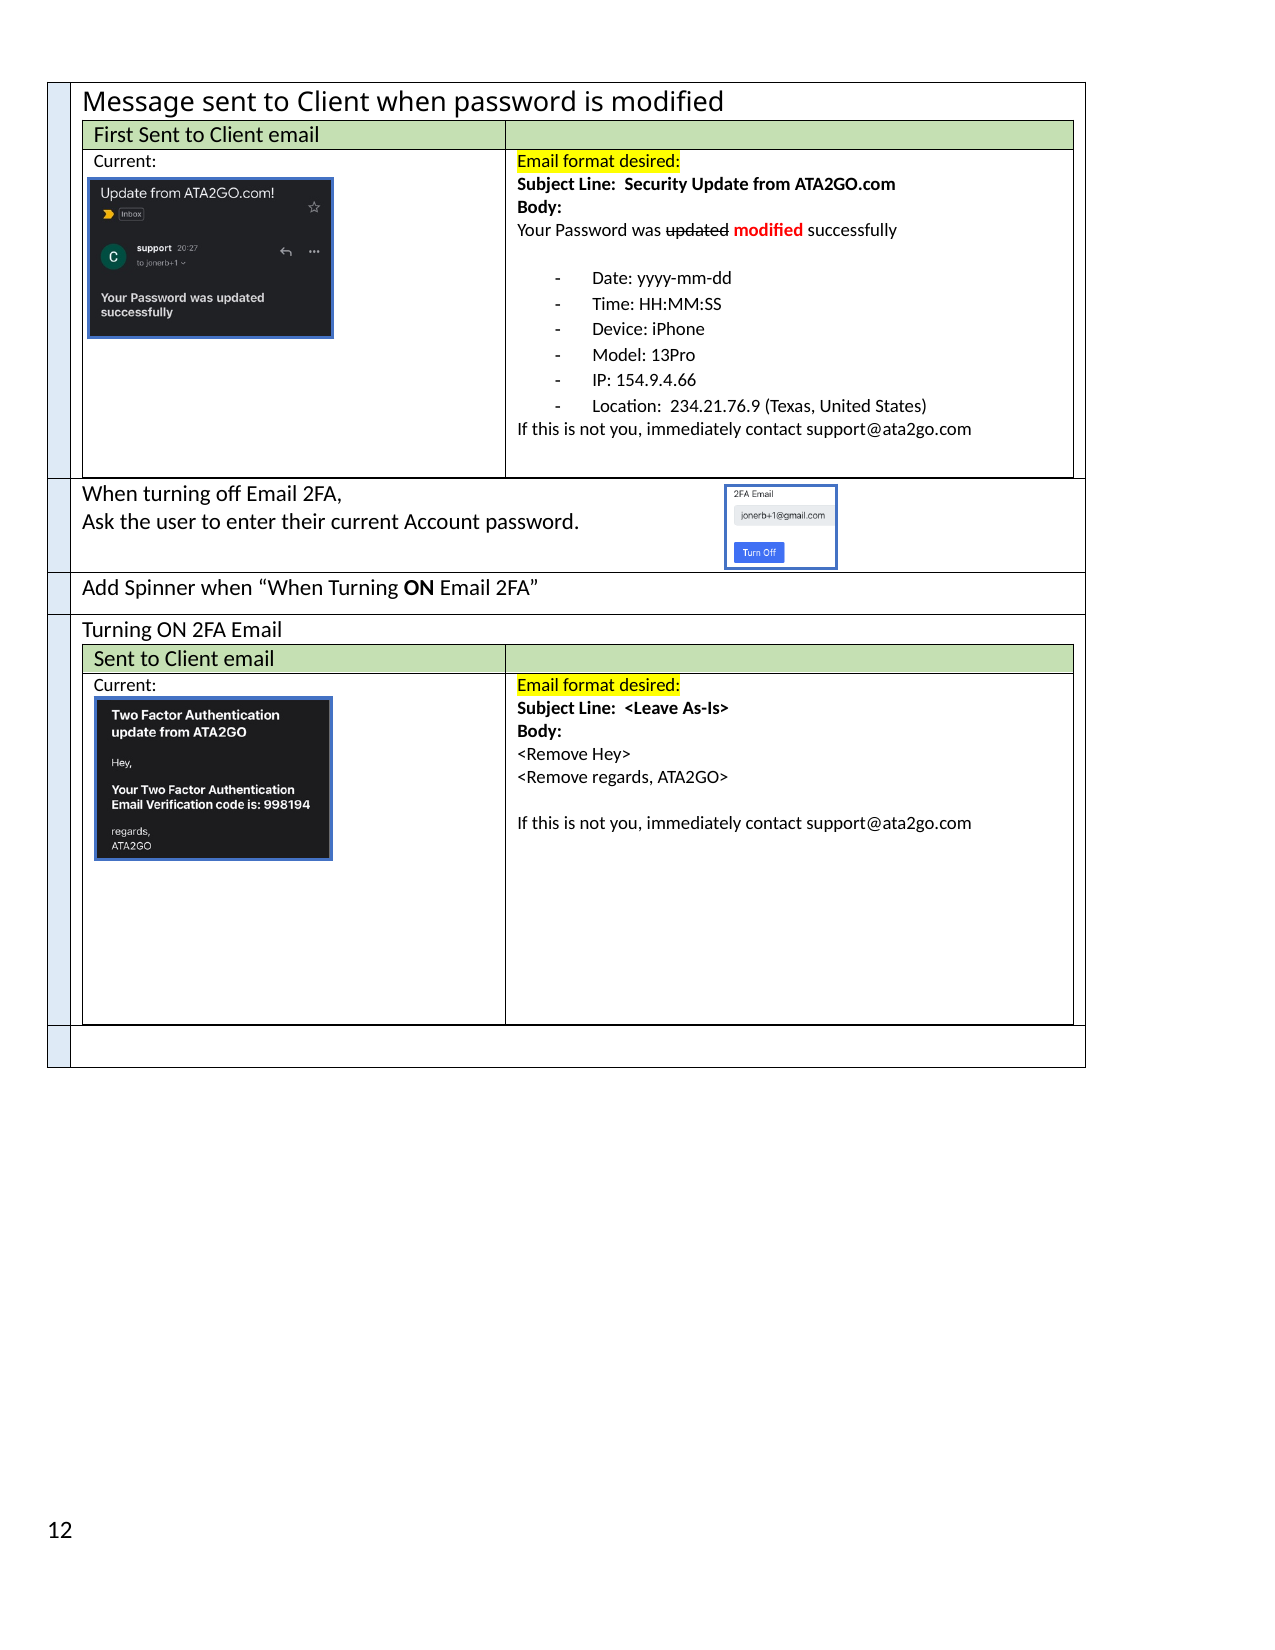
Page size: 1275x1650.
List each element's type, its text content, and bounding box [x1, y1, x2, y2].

table_cell Add Spinner when “When Turning ON Email 2FA” [71, 573, 1085, 614]
table_header Message sent to Client when password is modified [71, 83, 1085, 478]
table_cell [48, 479, 70, 572]
table_cell [71, 1026, 1085, 1067]
picture [727, 487, 835, 567]
table_cell [48, 1026, 70, 1067]
table_cell [48, 615, 70, 1025]
picture [90, 180, 331, 336]
table_cell [48, 573, 70, 614]
picture [97, 700, 330, 858]
table_cell Turning ON 2FA Email [71, 615, 1085, 1025]
table_cell When turning off Email 2FA, Ask the user to enter their current Account password. [71, 479, 1085, 572]
table_header [48, 83, 70, 478]
